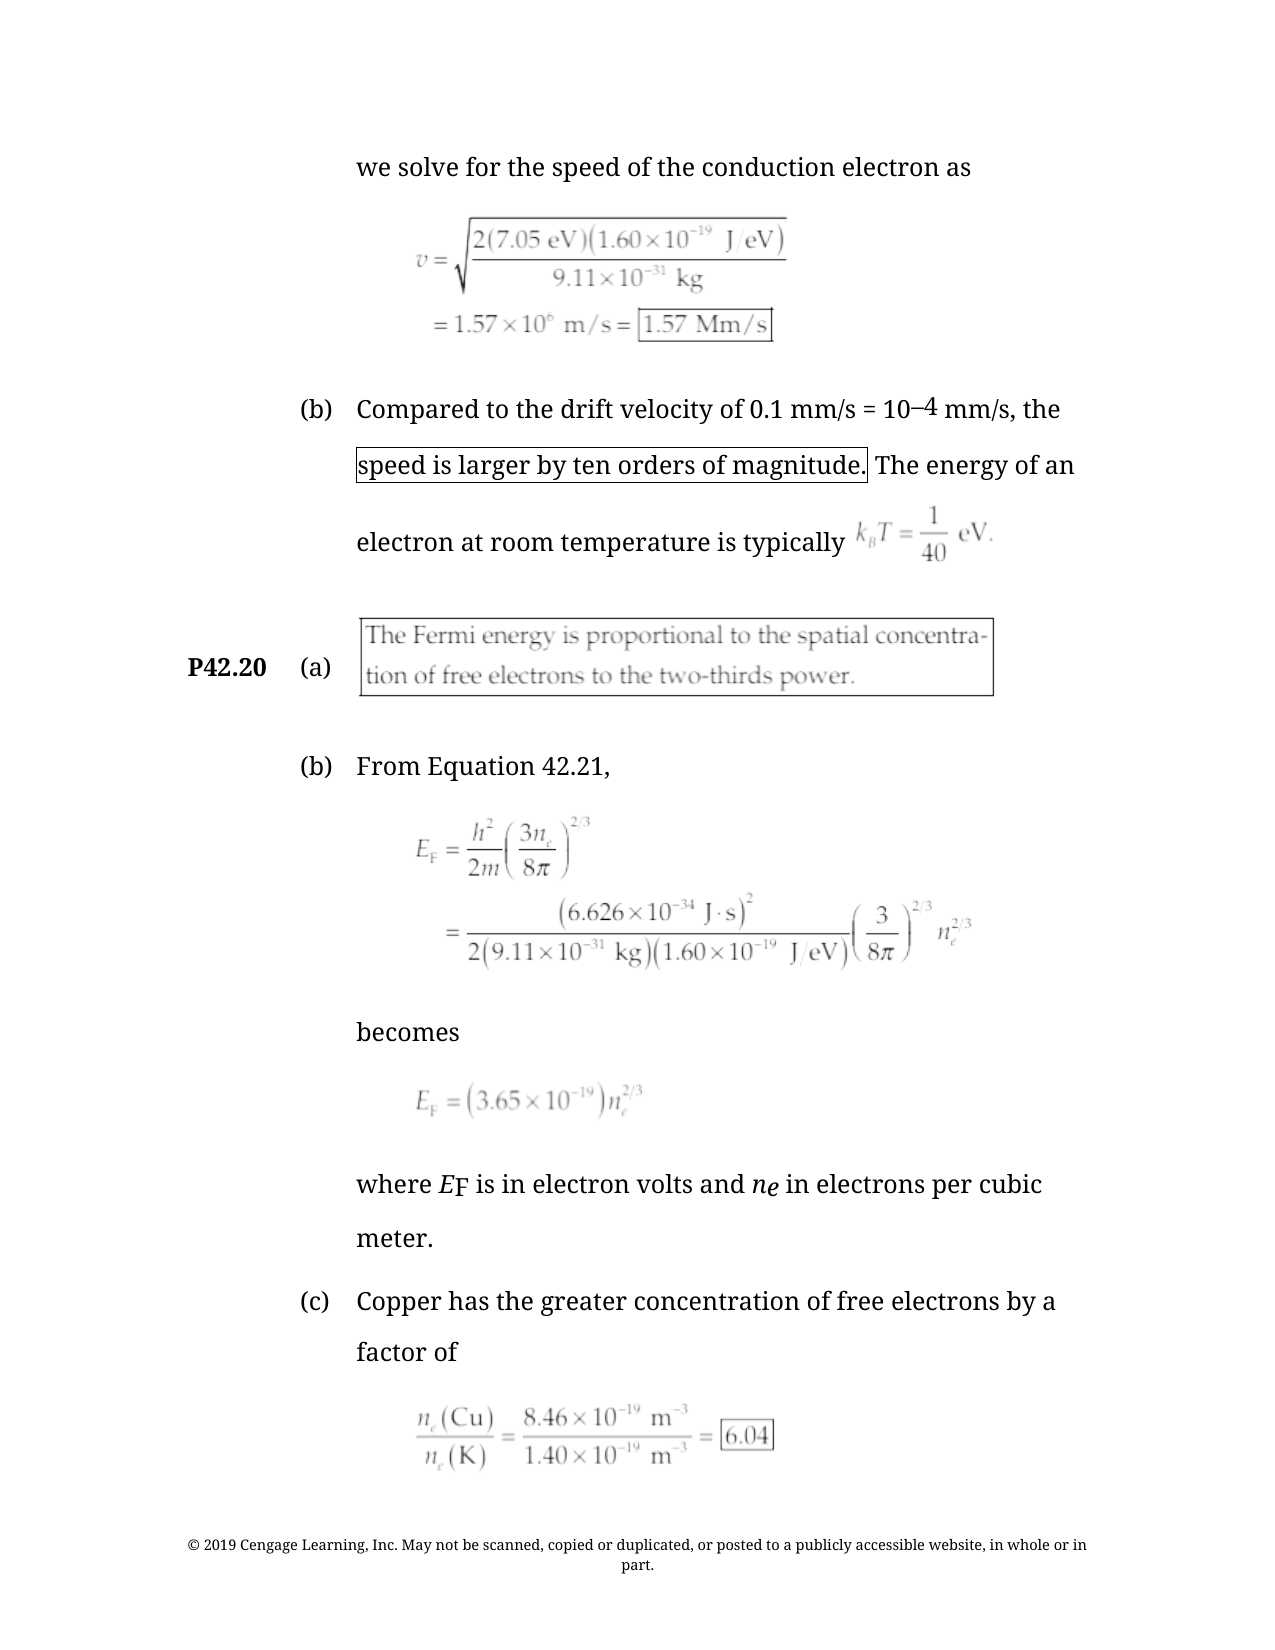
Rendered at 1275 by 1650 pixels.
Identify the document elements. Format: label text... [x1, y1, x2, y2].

text (b) From Equation 42.21, [187, 748, 1087, 782]
text (c) Copper has the greater concentration of free electrons by a factor of [187, 1284, 1087, 1369]
text we solve for the speed of the conduction electron as [187, 150, 1087, 184]
text P42.20 (a) [187, 614, 1087, 719]
text where EF is in electron volts and ne in electrons per cubic meter. [187, 1163, 1087, 1254]
text (b) Compared to the drift velocity of 0.1 mm/s = 10–4 mm/s, the speed is larger by ten orders of magnitude. The energy of an electron at room temperature is typically [187, 389, 1087, 584]
text becomes [187, 1014, 1087, 1048]
